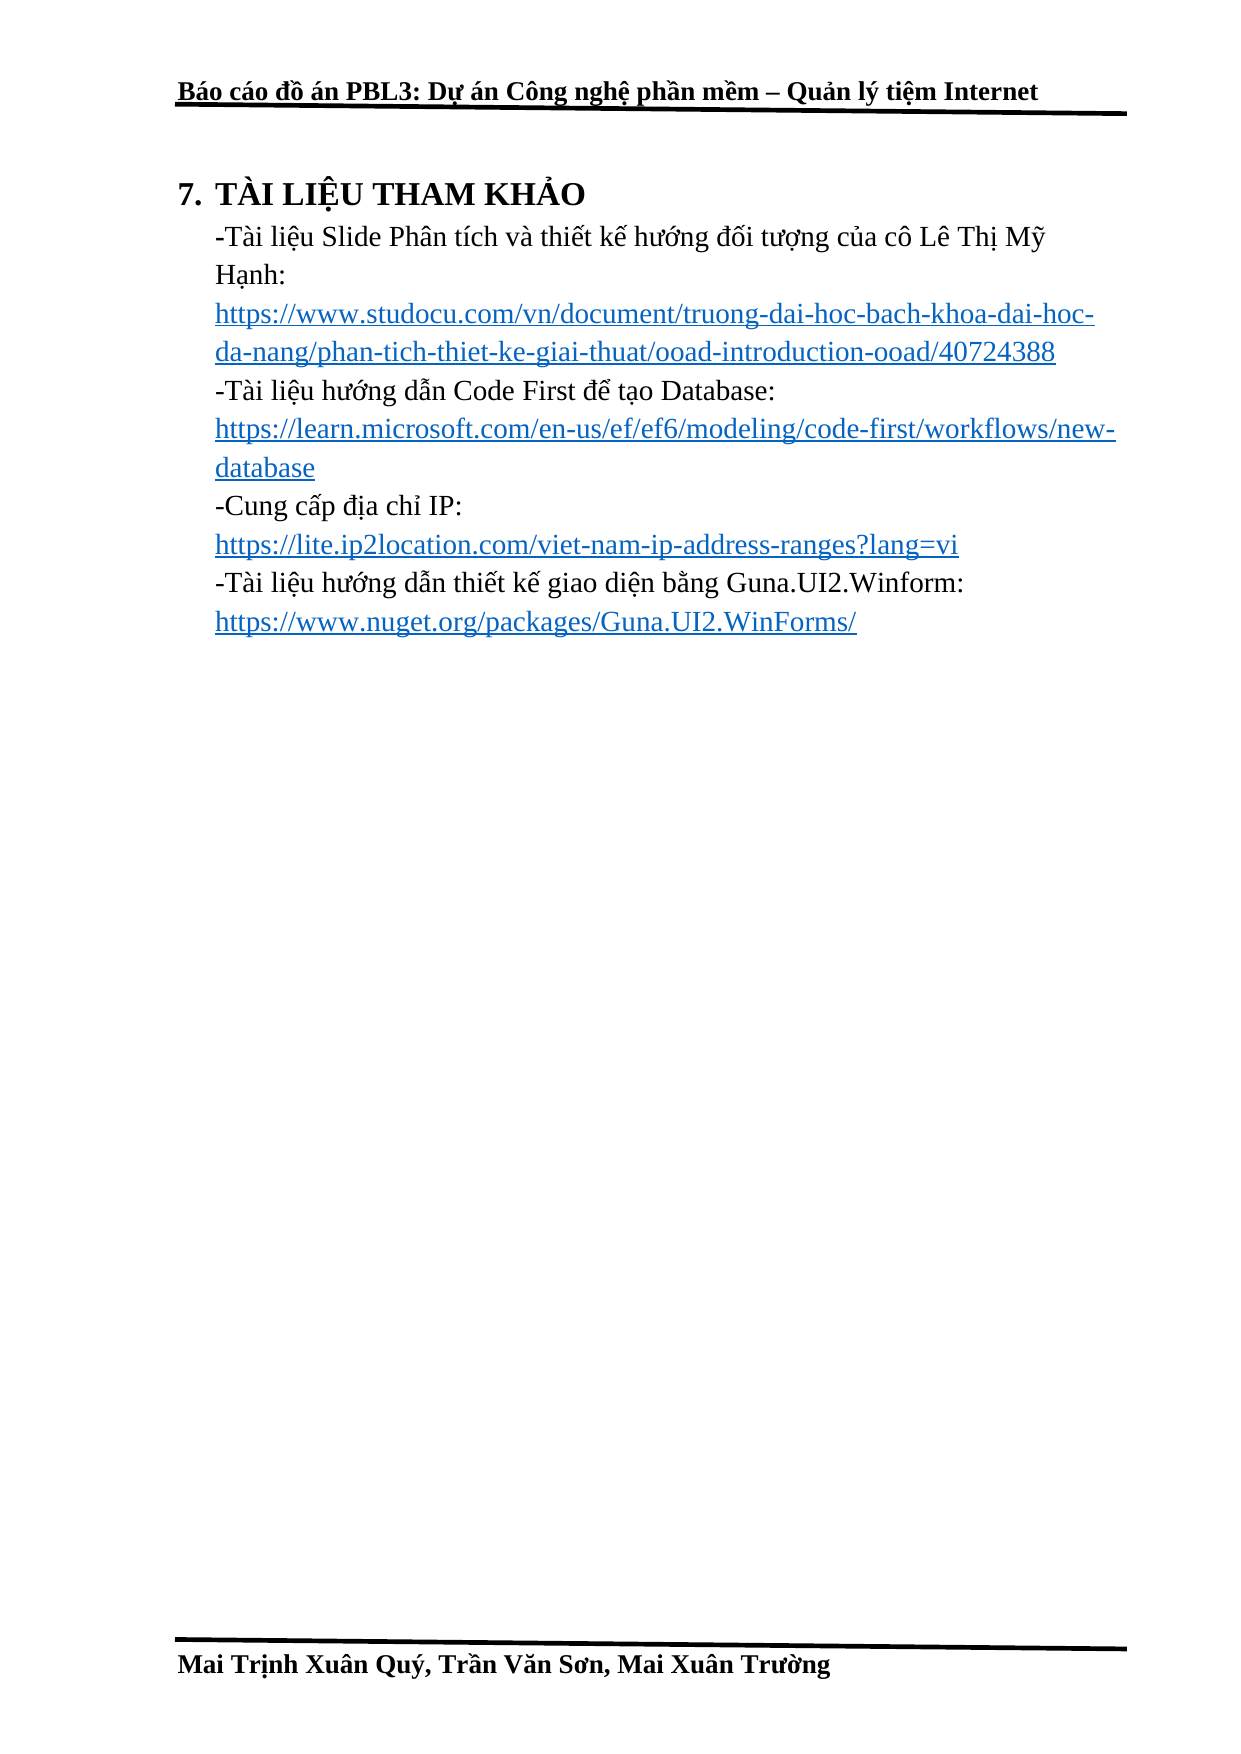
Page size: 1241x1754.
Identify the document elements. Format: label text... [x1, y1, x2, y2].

list https://www.nuget.org/packages/Guna.UI2.WinForms/ [215, 604, 1122, 638]
list -Tài liệu hướng dẫn thiết kế giao diện bằng Guna.UI2.Winform: [215, 566, 1122, 599]
list https://lite.ip2location.com/viet-nam-ip-address-ranges?lang=vi [215, 527, 1122, 561]
list https://learn.microsoft.com/en-us/ef/ef6/modeling/code-first/workflows/new-database [215, 411, 1122, 483]
list TÀI LIỆU THAM KHẢO [177, 175, 1122, 213]
list -Cung cấp địa chỉ IP: [215, 488, 1122, 522]
list -Tài liệu hướng dẫn Code First để tạo Database: [215, 373, 1122, 406]
list https://www.studocu.com/vn/document/truong-dai-hoc-bach-khoa-dai-hoc-da-nang/phan-tich-thiet-ke-giai-thuat/ooad-introduction-ooad/40724388 [215, 296, 1122, 368]
list -Tài liệu Slide Phân tích và thiết kế hướng đối tượng của cô Lê Thị Mỹ Hạnh: [215, 219, 1122, 291]
